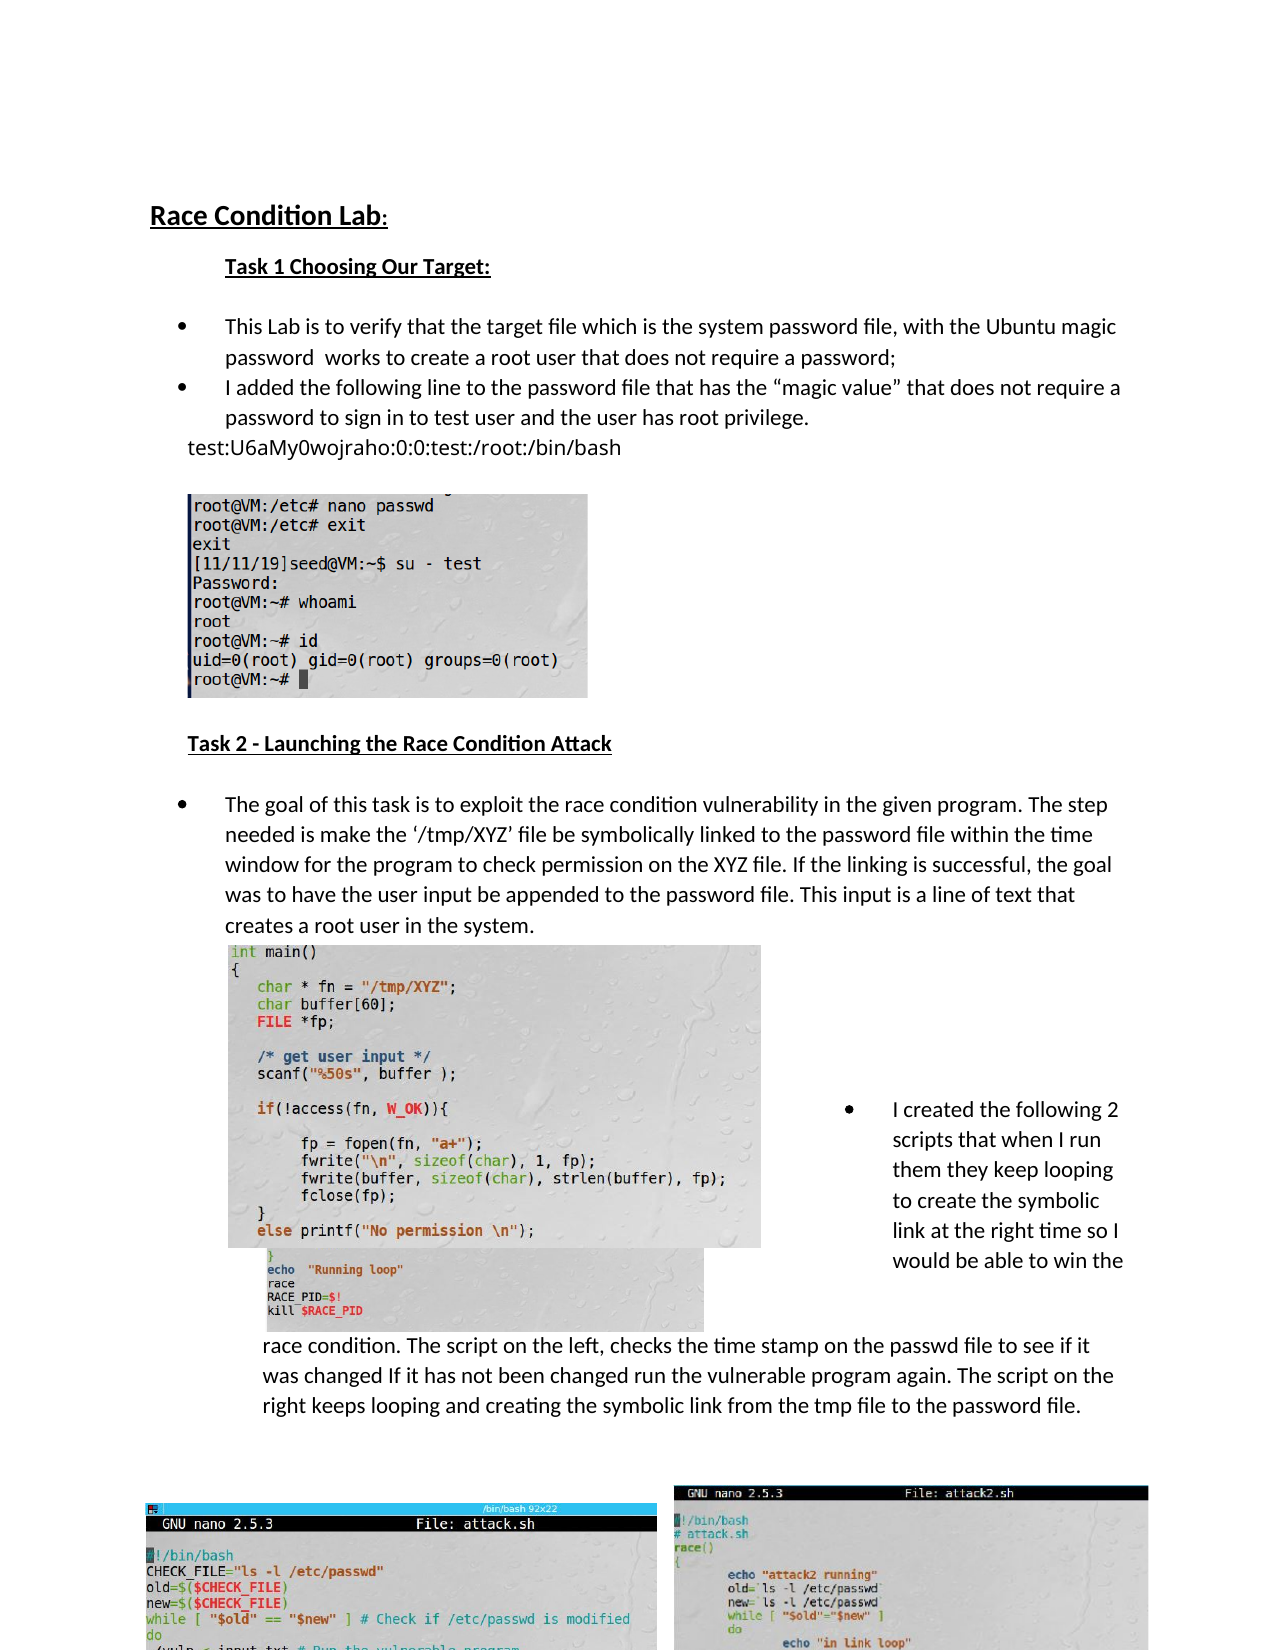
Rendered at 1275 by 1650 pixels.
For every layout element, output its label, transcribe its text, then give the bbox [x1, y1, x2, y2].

picture [187, 494, 588, 698]
list I created the following 2 scripts that when I run them they keep looping to create the symbolic link at the right time so I would be able to win the race condition. The script on the left, checks the time stamp on the passwd file to see if it was changed If it has not been changed run the vulnerable program again. The script on the right keeps looping and creating the symbolic link from the tmp file to the password file. [225, 1095, 1125, 1419]
list The goal of this task is to exploit the race condition vulnerability in the given program. The step needed is make the ‘/tmp/XYZ’ file be symbolically linked to the password file within the time window for the program to check permission on the XYZ file. If the linking is successful, the goal was to have the user input be appended to the password file. This input is a line of text that creates a root user in the system. [187, 790, 1125, 939]
picture [145, 1503, 657, 1650]
list I added the following line to the password file that has the “magic value” that does not require a password to sign in to test user and the user has root privilege. [187, 373, 1125, 431]
list Task 1 Choosing Our Target: [225, 252, 1125, 280]
list This Lab is to verify that the target file which is the system password file, with the Ubuntu magic password works to create a root user that does not require a password; [187, 312, 1125, 371]
list test:U6aMy0wojraho:0:0:test:/root:/bin/bash [187, 433, 1125, 462]
text Race Condition Lab: [150, 197, 1125, 232]
picture [228, 945, 761, 1332]
list Task 2 - Launching the Race Condition Attack [187, 729, 1125, 758]
picture [673, 1485, 1149, 1650]
